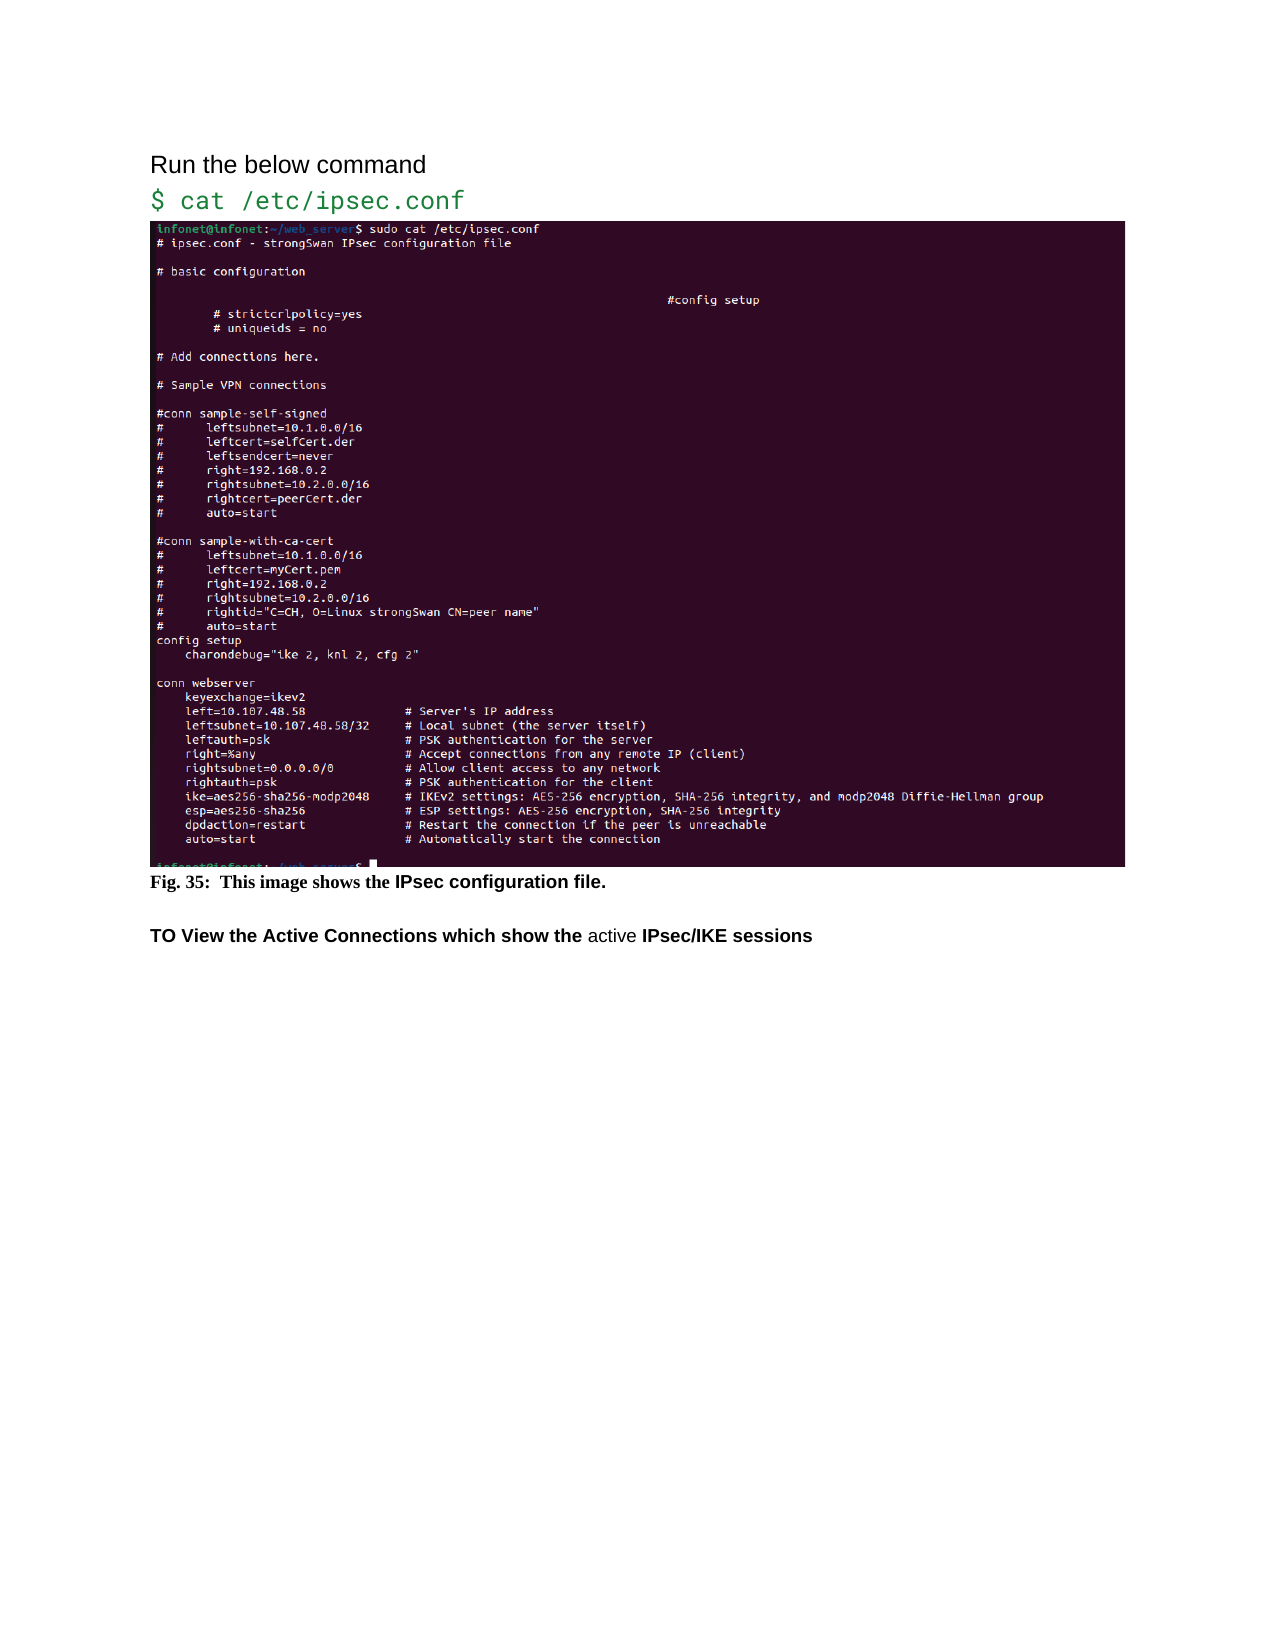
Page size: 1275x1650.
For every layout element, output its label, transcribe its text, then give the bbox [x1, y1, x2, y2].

text Run the below command [150, 150, 1125, 179]
text $ cat /etc/ipsec.conf [150, 183, 1125, 216]
subtitle TO View the Active Connections which show the active IPsec/IKE sessions [150, 925, 1125, 946]
text Fig. 35: This image shows the IPsec configuration file. [150, 871, 1125, 892]
picture [150, 221, 1125, 867]
